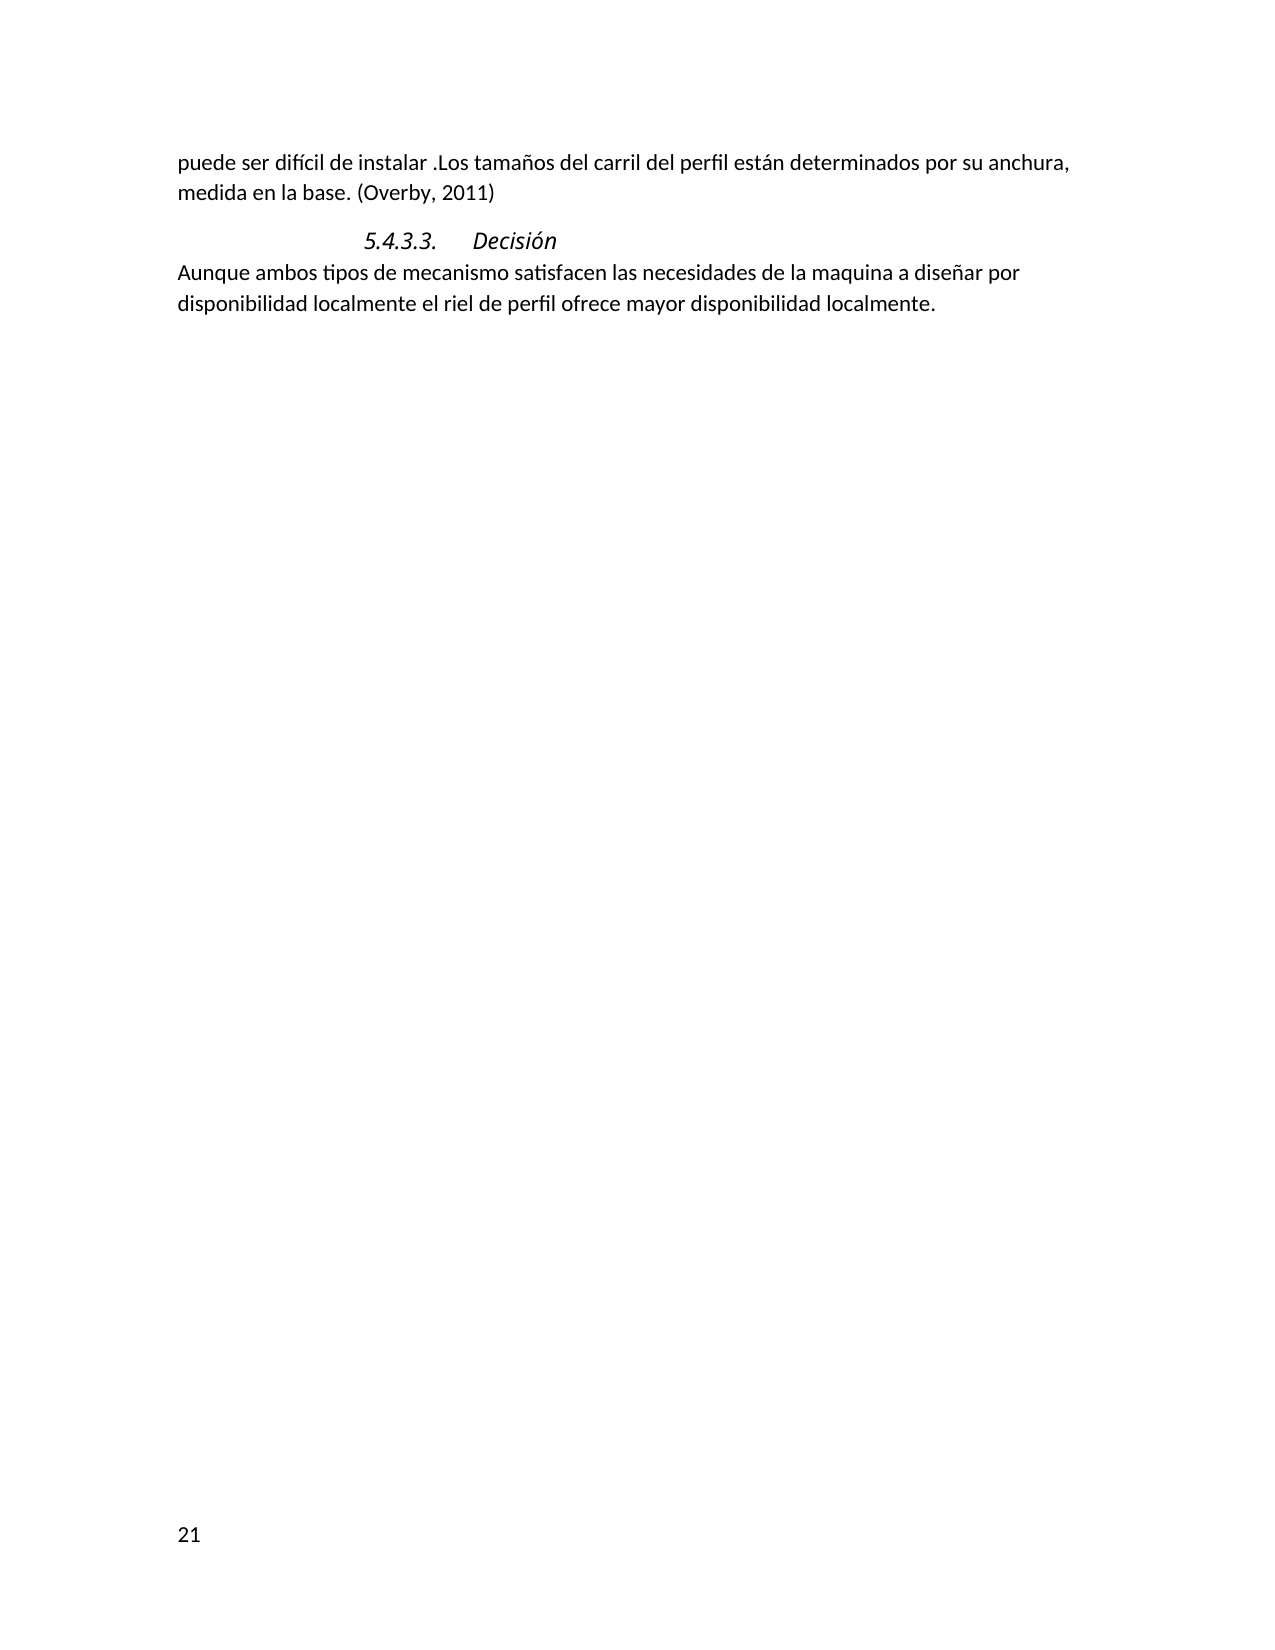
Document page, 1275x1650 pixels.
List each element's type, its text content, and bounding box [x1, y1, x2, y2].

subtitle Decisión [363, 225, 1098, 256]
text Aunque ambos tipos de mecanismo satisfacen las necesidades de la maquina a diseñar por disponibilidad localmente el riel de perfil ofrece mayor disponibilidad localmente. [177, 258, 1098, 317]
